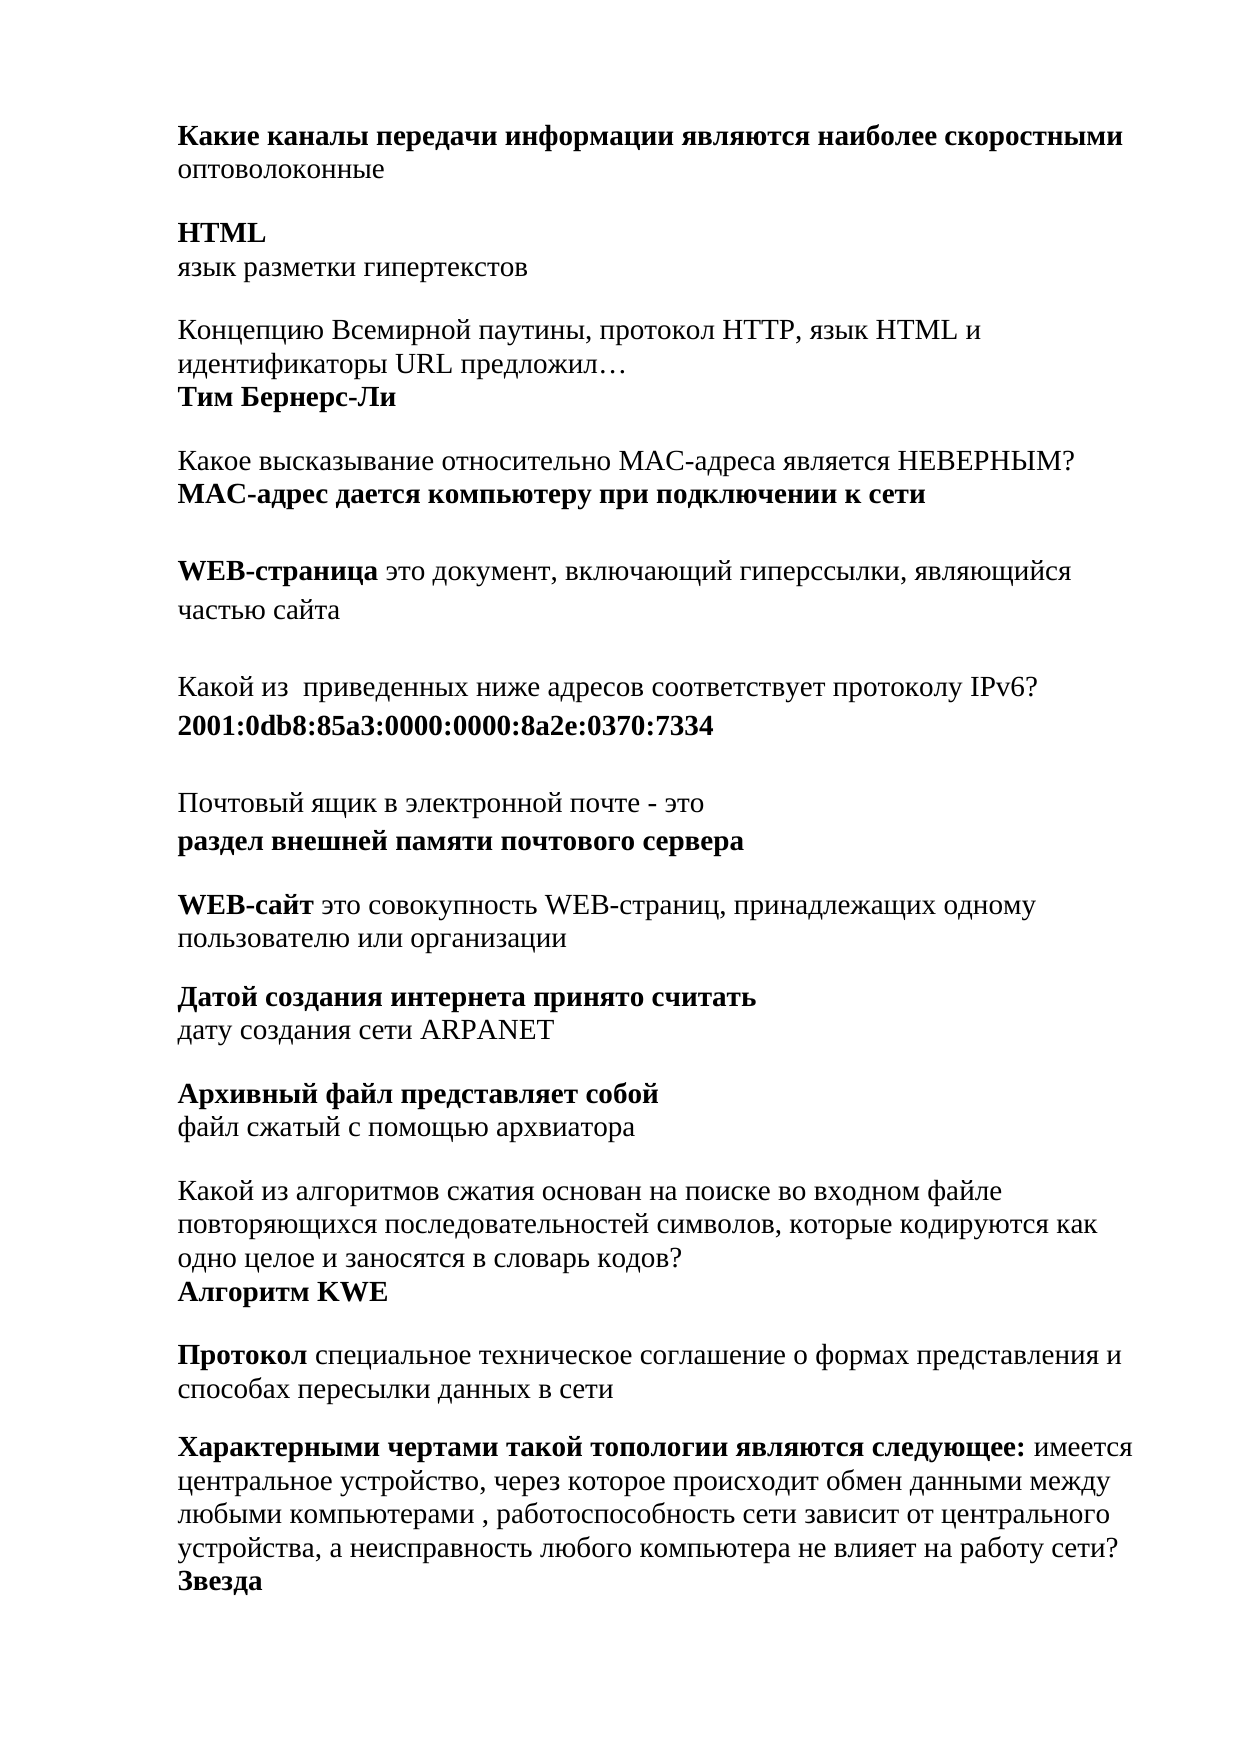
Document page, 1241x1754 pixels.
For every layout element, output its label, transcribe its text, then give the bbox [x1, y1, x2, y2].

text Звезда [177, 1563, 1152, 1597]
text язык разметки гипертекстов [177, 249, 1152, 282]
text Архивный файл представляет собой [177, 1076, 1152, 1109]
text дату создания сети ARPANET [177, 1012, 1152, 1046]
text оптоволоконные [177, 152, 1152, 185]
text WEB-сайт это совокупность WEB-страниц, принадлежащих одному пользователю или организации [177, 887, 1152, 954]
text HTML [177, 215, 1152, 249]
text Какой из приведенных ниже адресов соответствует протоколу IPv6? [177, 669, 1152, 703]
text MAC-адрес дается компьютеру при подключении к сети [177, 476, 1152, 510]
text Характерными чертами такой топологии являются следующее: имеется центральное устройство, через которое происходит обмен данными между любыми компьютерами , работоспособность сети зависит от центрального устройства, а неисправность любого компьютера не влияет на работу сети? [177, 1429, 1152, 1563]
text WEB-страница это документ, включающий гиперссылки, являющийся частью сайта [177, 553, 1152, 626]
text Какое высказывание относительно MAC-адреса является НЕВЕРНЫМ? [177, 443, 1152, 476]
text Какой из алгоритмов сжатия основан на поиске во входном файле повторяющихся последовательностей символов, которые кодируются как одно целое и заносятся в словарь кодов? [177, 1173, 1152, 1274]
text Тим Бернерс-Ли [177, 379, 1152, 413]
text Датой создания интернета принято считать [177, 979, 1152, 1012]
text раздел внешней памяти почтового сервера [177, 823, 1152, 857]
text файл сжатый с помощью архвиатора [177, 1109, 1152, 1143]
text Какие каналы передачи информации являются наиболее скоростными [177, 118, 1152, 152]
text Концепцию Всемирной паутины, протокол HTTP, язык HTML и идентификаторы URL предложил… [177, 312, 1152, 379]
text 2001:0db8:85a3:0000:0000:8a2e:0370:7334 [177, 708, 1152, 741]
text Почтовый ящик в электронной почте - это [177, 785, 1152, 818]
text Протокол специальное техническое соглашение о формах представления и способах пересылки данных в сети [177, 1337, 1152, 1404]
text Алгоритм KWE [177, 1274, 1152, 1307]
